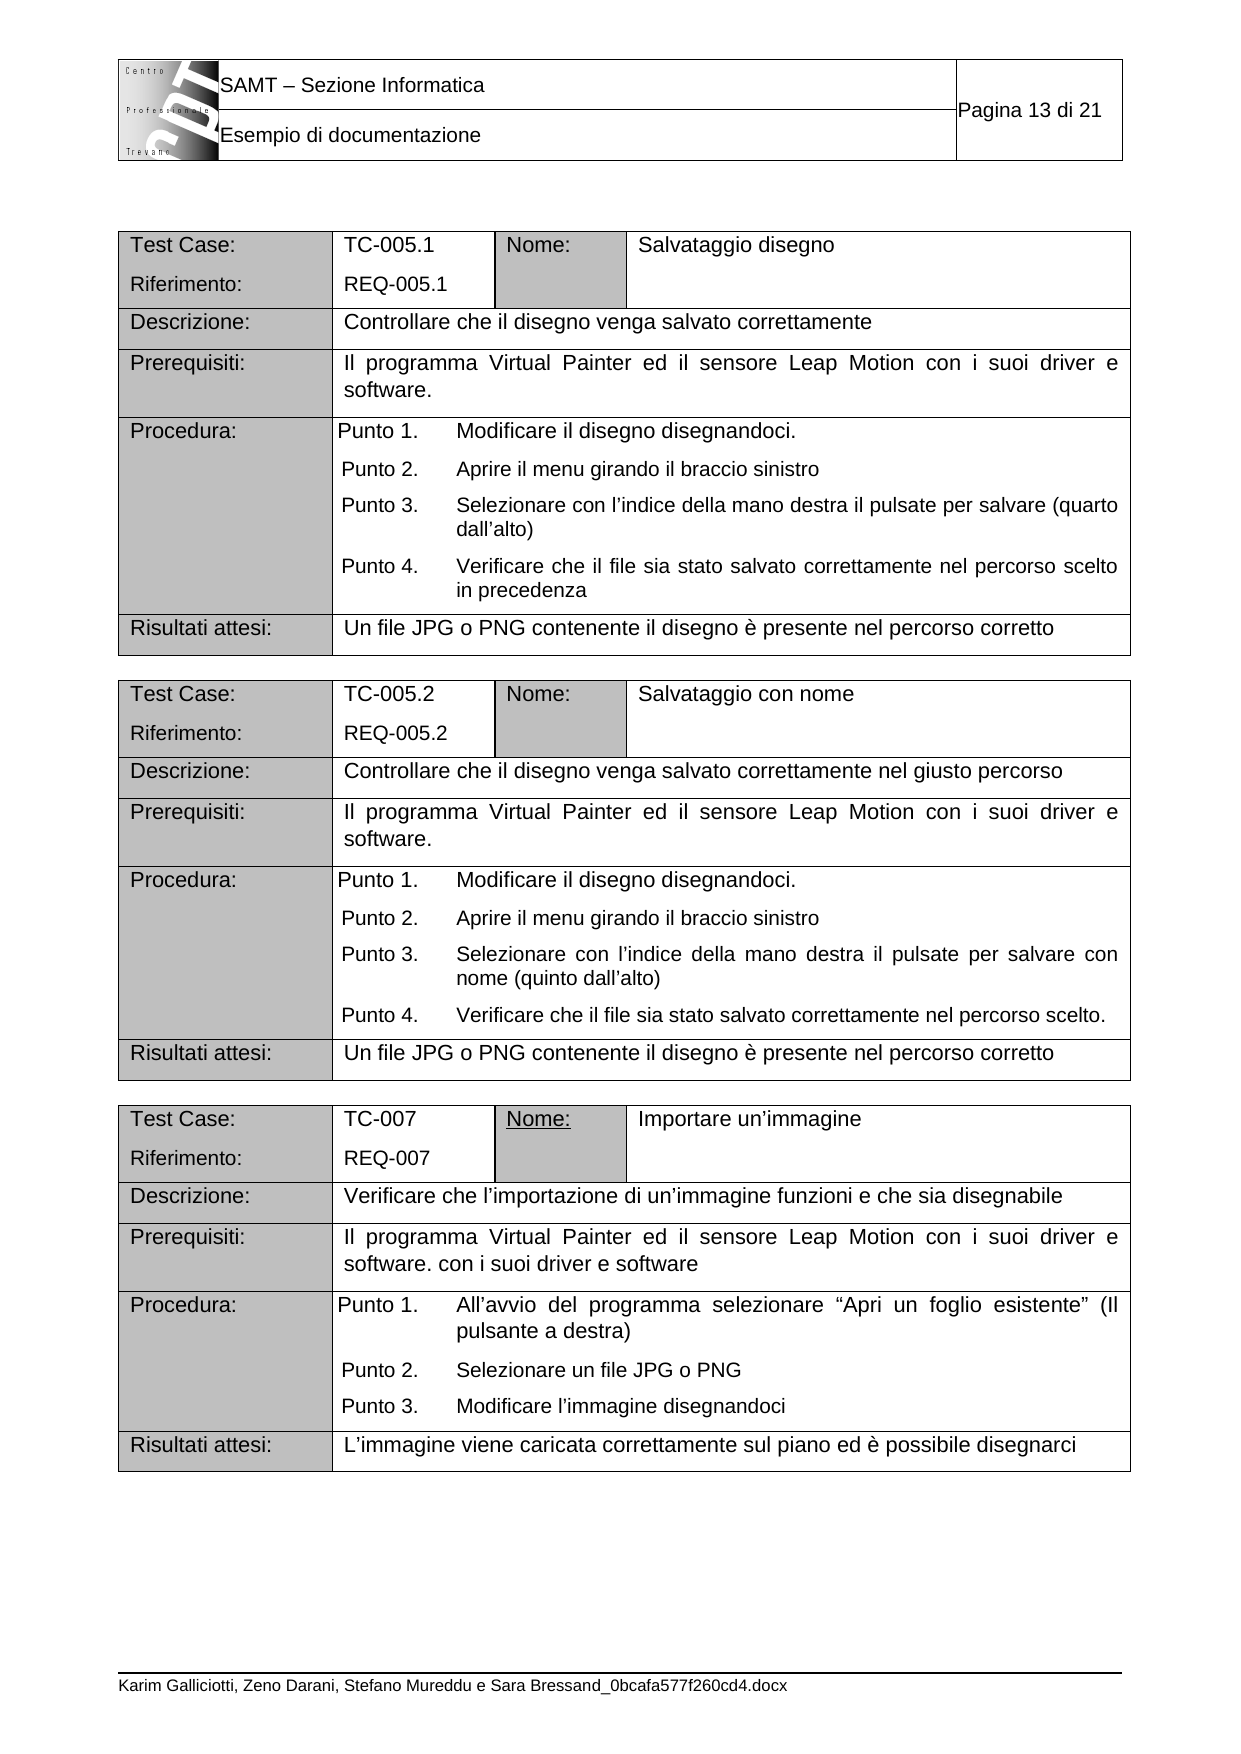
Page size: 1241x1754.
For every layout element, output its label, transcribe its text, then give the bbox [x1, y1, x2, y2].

table_cell Prerequisiti: [119, 350, 332, 417]
table_cell Un file JPG o PNG contenente il disegno è presente nel percorso corretto [333, 615, 1130, 655]
table_cell Risultati attesi: [119, 615, 332, 655]
table_cell Modificare il disegno disegnandoci. Aprire il menu girando il braccio sinistro Selezionare con l’indice della mano destra il pulsate per salvare (quarto dall’alto) Verificare che il file sia stato salvato correttamente nel percorso scelto in precedenza [333, 418, 1130, 614]
table_cell Risultati attesi: [119, 1432, 332, 1471]
table_cell Il programma Virtual Painter ed il sensore Leap Motion con i suoi driver e software. [333, 799, 1130, 866]
table_header Importare un’immagine [627, 1106, 1130, 1182]
table_cell Procedura: [119, 867, 332, 1039]
table_cell Il programma Virtual Painter ed il sensore Leap Motion con i suoi driver e software. con i suoi driver e software [333, 1224, 1130, 1291]
table_header Test Case: Riferimento: [119, 681, 332, 757]
table_cell All’avvio del programma selezionare “Apri un foglio esistente” (Il pulsante a destra) Selezionare un file JPG o PNG Modificare l’immagine disegnandoci [333, 1292, 1130, 1431]
table_header TC-005.1 REQ-005.1 [333, 232, 494, 308]
table_cell Descrizione: [119, 758, 332, 798]
table_cell Verificare che l’importazione di un’immagine funzioni e che sia disegnabile [333, 1183, 1130, 1223]
table_header TC-007 REQ-007 [333, 1106, 494, 1182]
table_cell Risultati attesi: [119, 1040, 332, 1080]
table_cell L’immagine viene caricata correttamente sul piano ed è possibile disegnarci [333, 1432, 1130, 1471]
table_header Salvataggio disegno [627, 232, 1130, 308]
table_cell Controllare che il disegno venga salvato correttamente nel giusto percorso [333, 758, 1130, 798]
table_cell Il programma Virtual Painter ed il sensore Leap Motion con i suoi driver e software. [333, 350, 1130, 417]
table_cell Prerequisiti: [119, 1224, 332, 1291]
picture [118, 60, 219, 160]
table_cell Procedura: [119, 418, 332, 614]
table_cell Procedura: [119, 1292, 332, 1431]
table_header TC-005.2 REQ-005.2 [333, 681, 494, 757]
table_cell Modificare il disegno disegnandoci. Aprire il menu girando il braccio sinistro Selezionare con l’indice della mano destra il pulsate per salvare con nome (quinto dall’alto) Verificare che il file sia stato salvato correttamente nel percorso scelto. [333, 867, 1130, 1039]
table_header Nome: [496, 1106, 626, 1182]
table_header Test Case: Riferimento: [119, 1106, 332, 1182]
table_header Test Case: Riferimento: [119, 232, 332, 308]
table_cell Controllare che il disegno venga salvato correttamente [333, 309, 1130, 349]
table_cell Prerequisiti: [119, 799, 332, 866]
table_cell Descrizione: [119, 1183, 332, 1223]
table_header Nome: [496, 681, 626, 757]
table_cell Un file JPG o PNG contenente il disegno è presente nel percorso corretto [333, 1040, 1130, 1080]
table_header Salvataggio con nome [627, 681, 1130, 757]
table_header Nome: [496, 232, 626, 308]
table_cell Descrizione: [119, 309, 332, 349]
